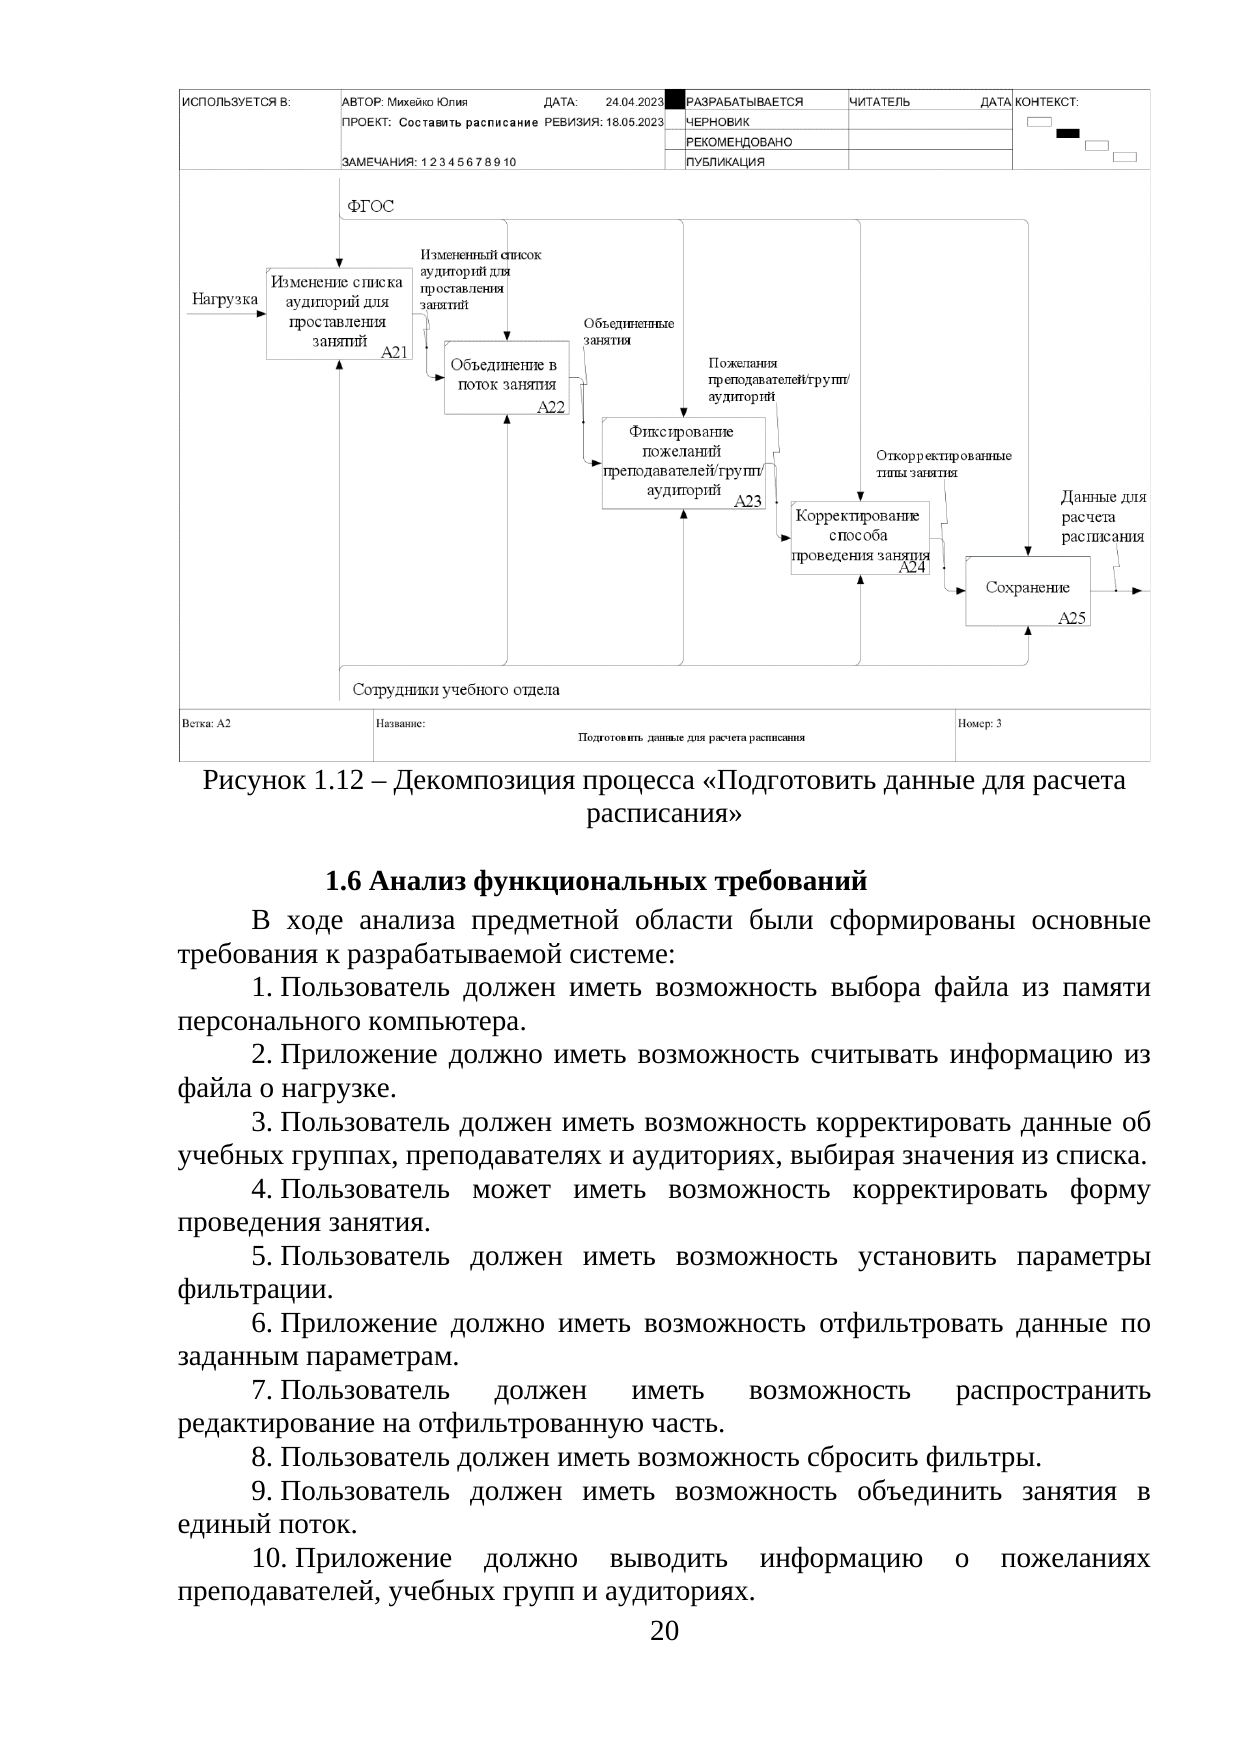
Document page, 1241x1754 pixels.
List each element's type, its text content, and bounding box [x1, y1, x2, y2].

subtitle Анализ функциональных требований [251, 863, 1152, 896]
list Пользователь должен иметь возможность сбросить фильтры. [177, 1439, 1152, 1473]
list Приложение должно выводить информацию о пожеланиях преподавателей, учебных групп и аудиториях. [177, 1540, 1152, 1607]
list Приложение должно иметь возможность считывать информацию из файла о нагрузке. [177, 1037, 1152, 1104]
list Приложение должно иметь возможность отфильтровать данные по заданным параметрам. [177, 1305, 1152, 1372]
list Пользователь должен иметь возможность распространить редактирование на отфильтрованную часть. [177, 1372, 1152, 1439]
picture [178, 88, 1151, 762]
text Рисунок 1.12 – Декомпозиция процесса «Подготовить данные для расчета расписания» [177, 762, 1152, 829]
list Пользователь может иметь возможность корректировать форму проведения занятия. [177, 1171, 1152, 1238]
list Пользователь должен иметь возможность объединить занятия в единый поток. [177, 1473, 1152, 1540]
list Пользователь должен иметь возможность корректировать данные об учебных группах, преподавателях и аудиториях, выбирая значения из списка. [177, 1104, 1152, 1171]
text В ходе анализа предметной области были сформированы основные требования к разрабатываемой системе: [177, 902, 1152, 969]
list Пользователь должен иметь возможность установить параметры фильтрации. [177, 1238, 1152, 1305]
list Пользователь должен иметь возможность выбора файла из памяти персонального компьютера. [177, 969, 1152, 1037]
